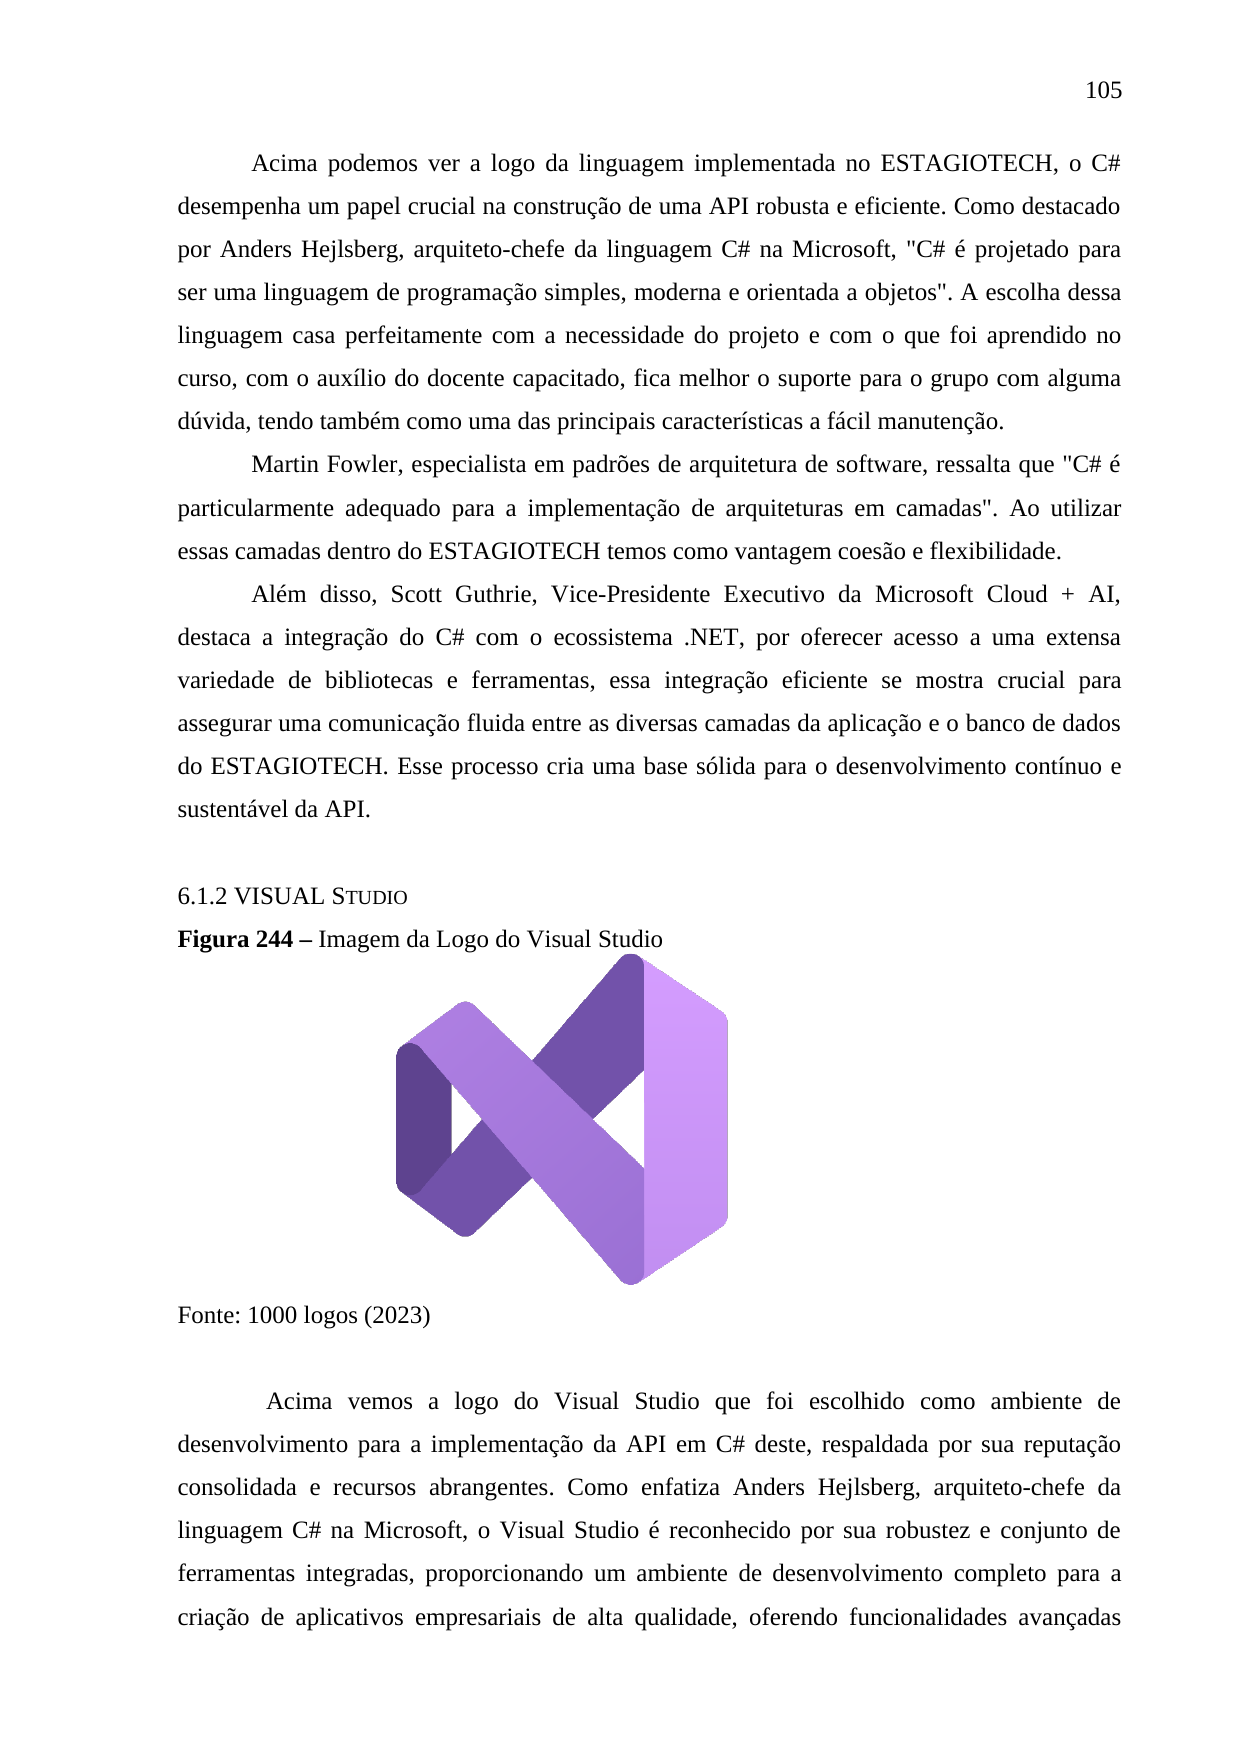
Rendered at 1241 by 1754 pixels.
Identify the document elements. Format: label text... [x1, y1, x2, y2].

picture [265, 952, 858, 1286]
text Figura 24 – Imagem da Logo do Visual Studio [177, 924, 1122, 953]
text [177, 1386, 1122, 1630]
text Fonte: 1000 logos (2023) [177, 1300, 1122, 1328]
subtitle 6.1.2 VISUAL Studio [177, 881, 1122, 909]
text Acima podemos ver a logo da linguagem implementada no ESTAGIOTECH, o C# desempenha um papel crucial na construção de uma API robusta e eficiente. Como destacado por Anders Hejlsberg, arquiteto-chefe da linguagem C# na Microsoft, "C# é projetado para ser uma linguagem de programação simples, moderna e orientada a objetos". A escolha dessa linguagem casa perfeitamente com a necessidade do projeto e com o que foi aprendido no curso, com o auxílio do docente capacitado, fica melhor o suporte para o grupo com alguma dúvida, tendo também como uma das principais características a fácil manutenção. [177, 148, 1122, 435]
text Além disso, Scott Guthrie, Vice-Presidente Executivo da Microsoft Cloud + AI, destaca a integração do C# com o ecossistema .NET, por oferecer acesso a uma extensa variedade de bibliotecas e ferramentas, essa integração eficiente se mostra crucial para assegurar uma comunicação fluida entre as diversas camadas da aplicação e o banco de dados do ESTAGIOTECH. Esse processo cria uma base sólida para o desenvolvimento contínuo e sustentável da API. [177, 579, 1122, 823]
text Martin Fowler, especialista em padrões de arquitetura de software, ressalta que "C# é particularmente adequado para a implementação de arquiteturas em camadas". Ao utilizar essas camadas dentro do ESTAGIOTECH temos como vantagem coesão e flexibilidade. [177, 449, 1122, 564]
